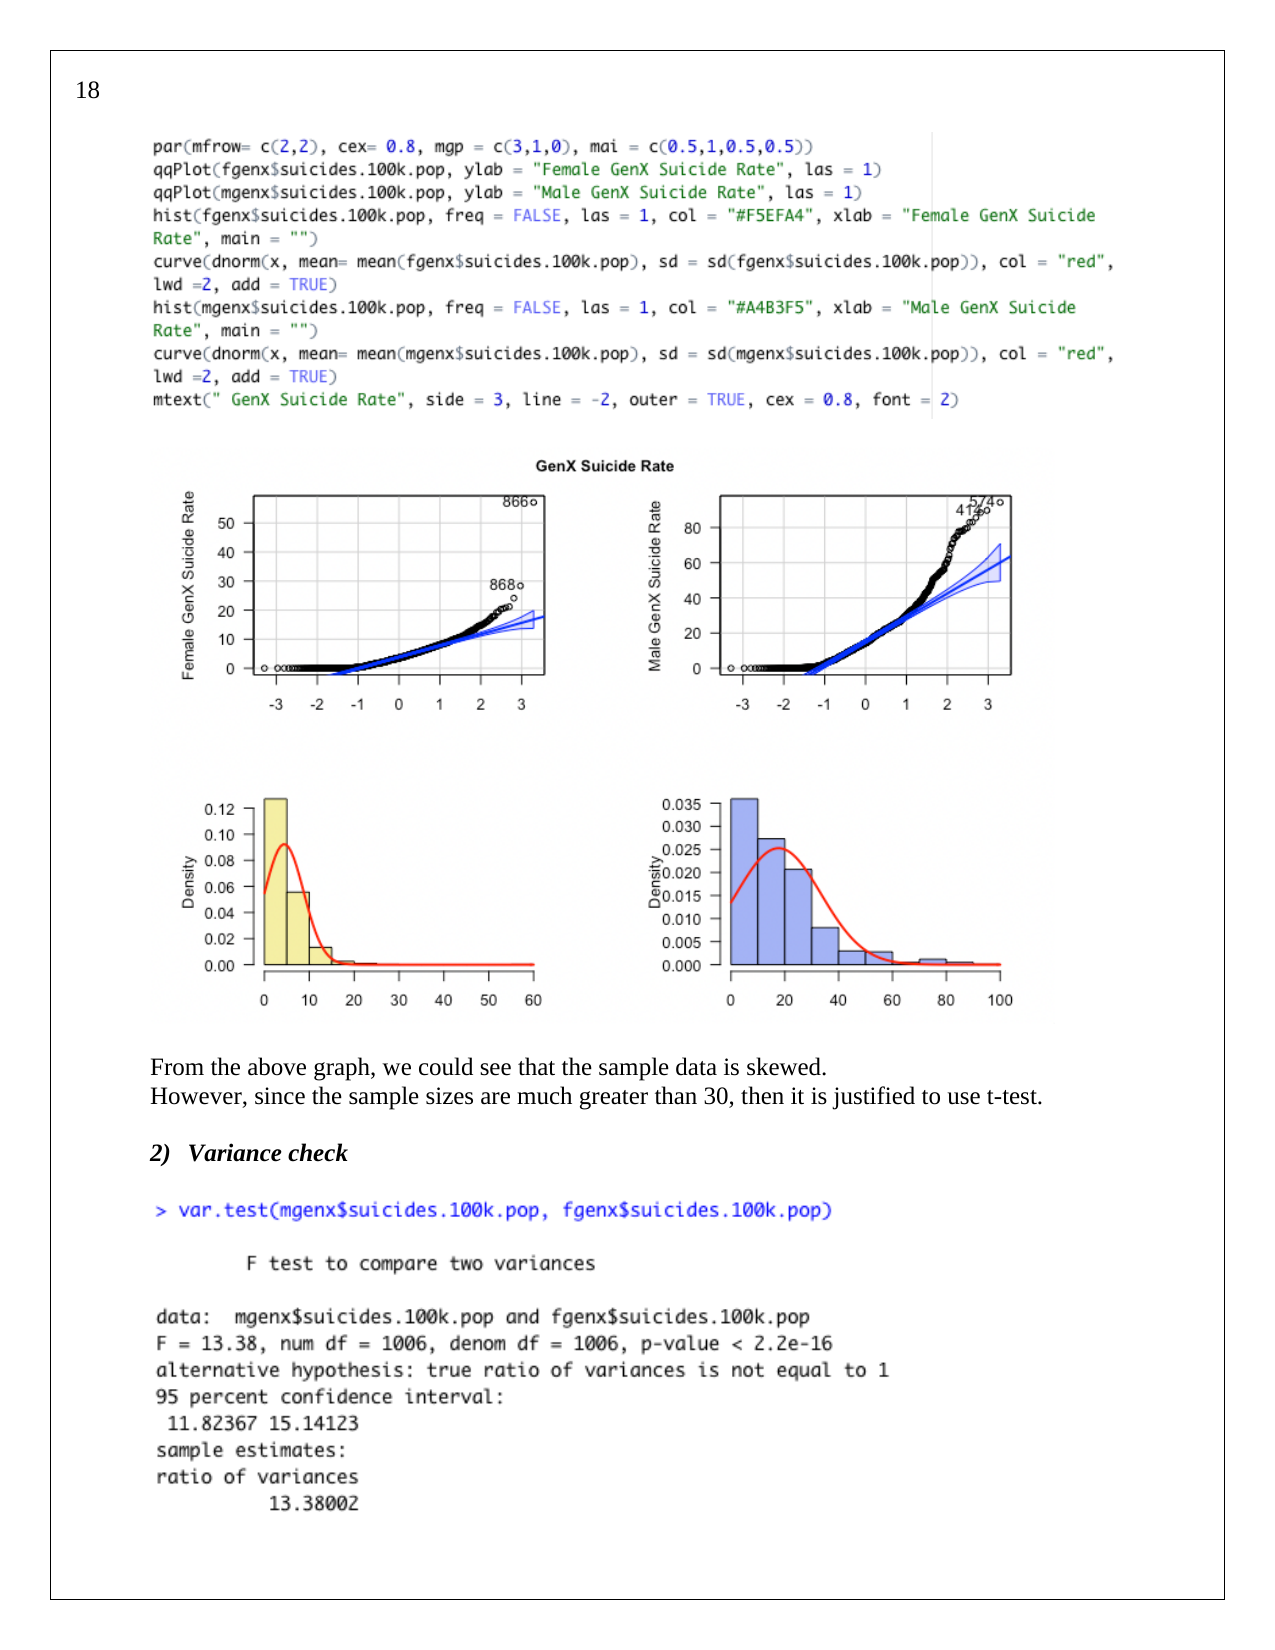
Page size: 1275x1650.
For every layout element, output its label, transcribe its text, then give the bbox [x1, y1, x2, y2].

picture [150, 1196, 919, 1534]
picture [150, 132, 1125, 419]
text From the above graph, we could see that the sample data is skewed. [150, 1052, 1200, 1081]
text However, since the sample sizes are much greater than 30, then it is justified to use t-test. [150, 1081, 1200, 1110]
list Variance check [150, 1138, 1200, 1167]
picture [150, 447, 1055, 1024]
